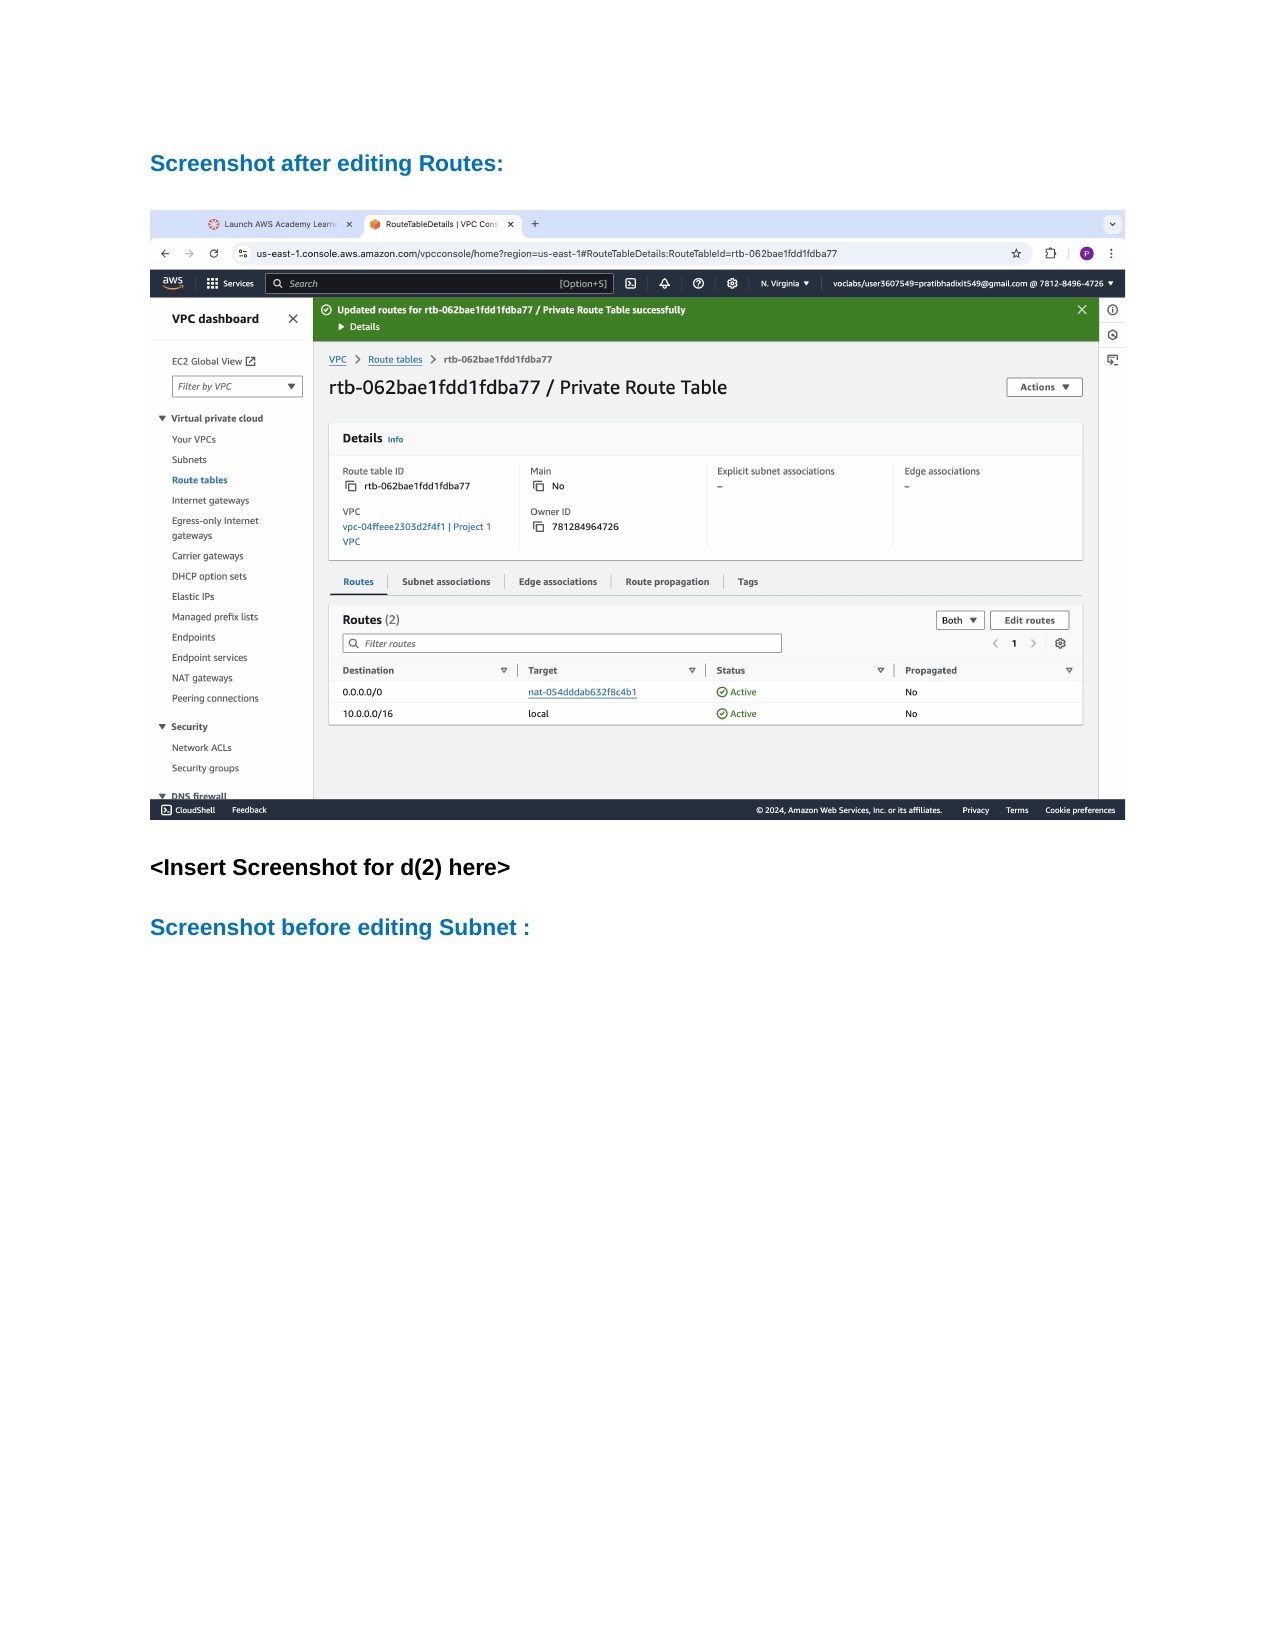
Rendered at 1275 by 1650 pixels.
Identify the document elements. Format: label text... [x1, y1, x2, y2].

picture [150, 210, 1125, 820]
text <Insert Screenshot for d(2) here> [150, 854, 1125, 880]
text Screenshot after editing Routes: [150, 150, 1125, 176]
text Screenshot before editing Subnet : [150, 914, 1125, 941]
